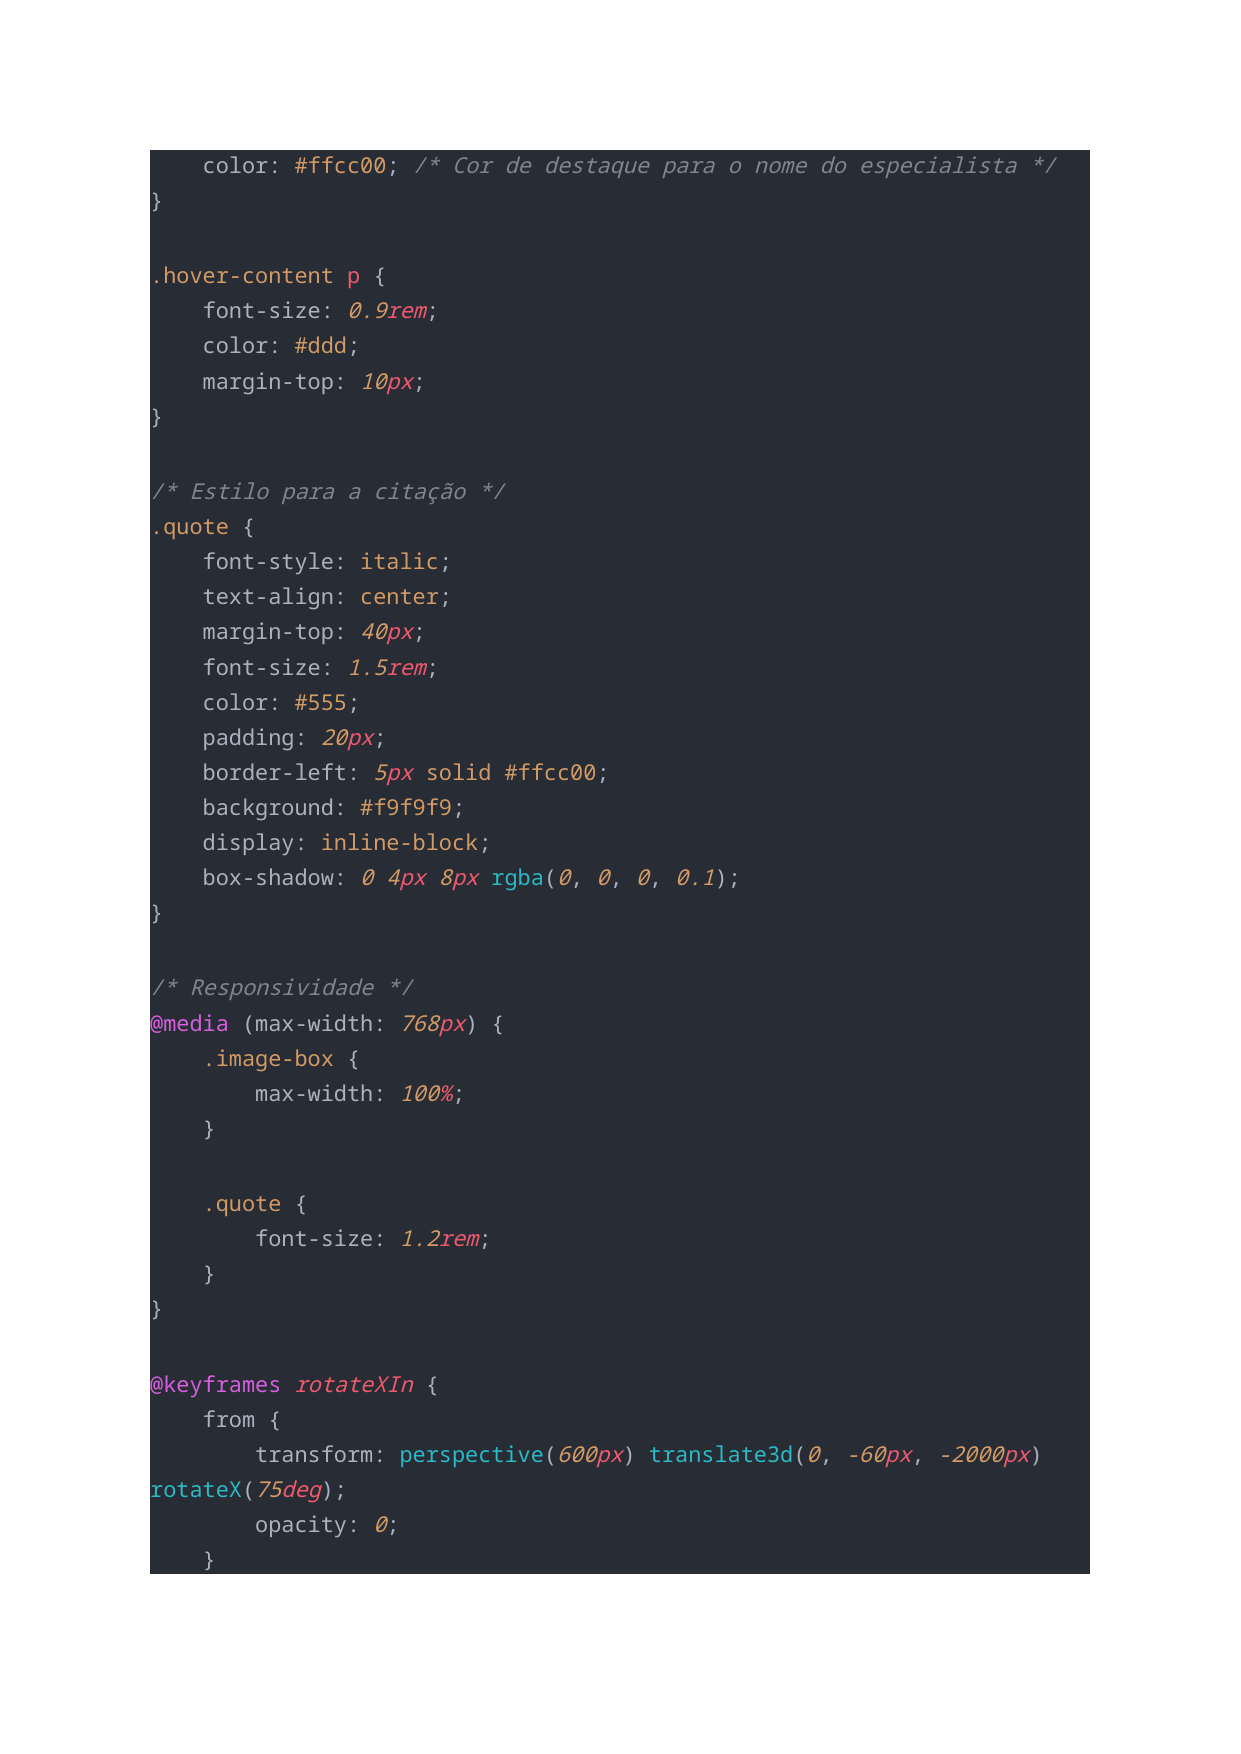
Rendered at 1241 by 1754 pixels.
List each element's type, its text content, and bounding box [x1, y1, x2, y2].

text margin-top: 10px; [150, 366, 1090, 395]
text .quote { [150, 511, 1090, 541]
text display: inline-block; [150, 827, 1090, 857]
text @keyframes rotateXIn { [150, 1368, 1090, 1398]
text color: #ffcc00; /* Cor de destaque para o nome do especialista */ [150, 150, 1090, 180]
text .quote { [150, 1188, 1090, 1218]
text font-size: 0.9rem; [150, 295, 1090, 325]
text /* Responsividade */ [150, 972, 1090, 1002]
text } [150, 401, 1090, 431]
text } [150, 1113, 1090, 1143]
text max-width: 100%; [150, 1078, 1090, 1107]
text color: #ddd; [150, 331, 1090, 360]
text opacity: 0; [150, 1509, 1090, 1539]
text } [150, 1293, 1090, 1323]
text } [150, 897, 1090, 927]
text padding: 20px; [150, 722, 1090, 751]
text } [150, 185, 1090, 215]
text from { [150, 1404, 1090, 1433]
text } [150, 1544, 1090, 1574]
text box-shadow: 0 4px 8px rgba(0, 0, 0, 0.1); [150, 862, 1090, 892]
text transform: perspective(600px) translate3d(0, -60px, -2000px) rotateX(75deg); [150, 1439, 1090, 1504]
text color: #555; [150, 687, 1090, 716]
text text-align: center; [150, 581, 1090, 611]
text background: #f9f9f9; [150, 792, 1090, 822]
text .image-box { [150, 1043, 1090, 1072]
text } [150, 1258, 1090, 1288]
text .hover-content p { [150, 260, 1090, 290]
text font-size: 1.5rem; [150, 651, 1090, 681]
text @media (max-width: 768px) { [150, 1007, 1090, 1037]
text font-size: 1.2rem; [150, 1223, 1090, 1253]
text /* Estilo para a citação */ [150, 476, 1090, 506]
text font-style: italic; [150, 546, 1090, 576]
text border-left: 5px solid #ffcc00; [150, 757, 1090, 787]
text margin-top: 40px; [150, 616, 1090, 646]
